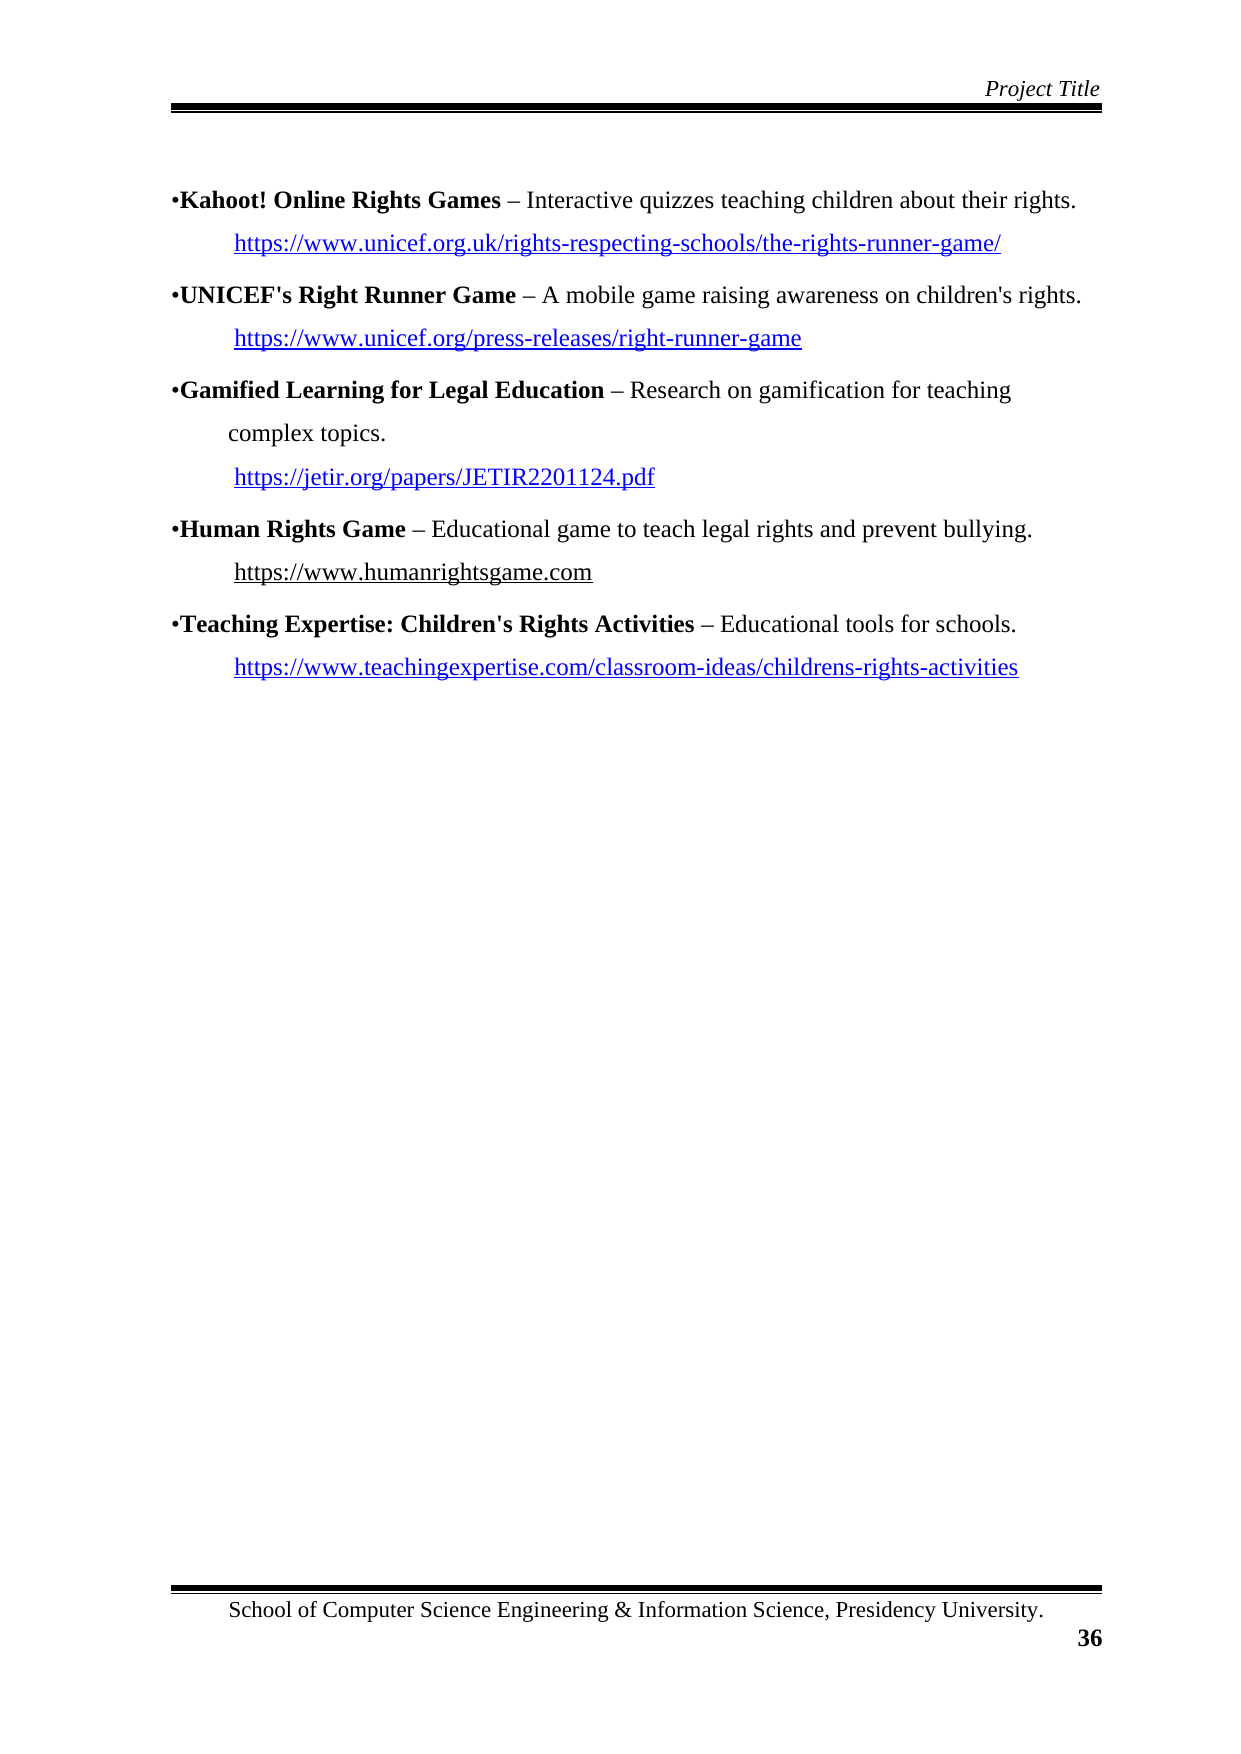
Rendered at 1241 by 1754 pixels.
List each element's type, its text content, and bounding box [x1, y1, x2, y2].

text •Human Rights Game – Educational game to teach legal rights and prevent bullying. https://www.humanrightsgame.com [171, 514, 1102, 586]
text •Kahoot! Online Rights Games – Interactive quizzes teaching children about their rights. https://www.unicef.org.uk/rights-respecting-schools/the-rights-runner-game/ [171, 185, 1102, 257]
text •UNICEF's Right Runner Game – A mobile game raising awareness on children's rights. https://www.unicef.org/press-releases/right-runner-game [171, 280, 1102, 352]
text •Gamified Learning for Legal Education – Research on gamification for teaching complex topics. https://jetir.org/papers/JETIR2201124.pdf [171, 375, 1102, 490]
text •Teaching Expertise: Children's Rights Activities – Educational tools for schools. https://www.teachingexpertise.com/classroom-ideas/childrens-rights-activities [171, 609, 1102, 681]
